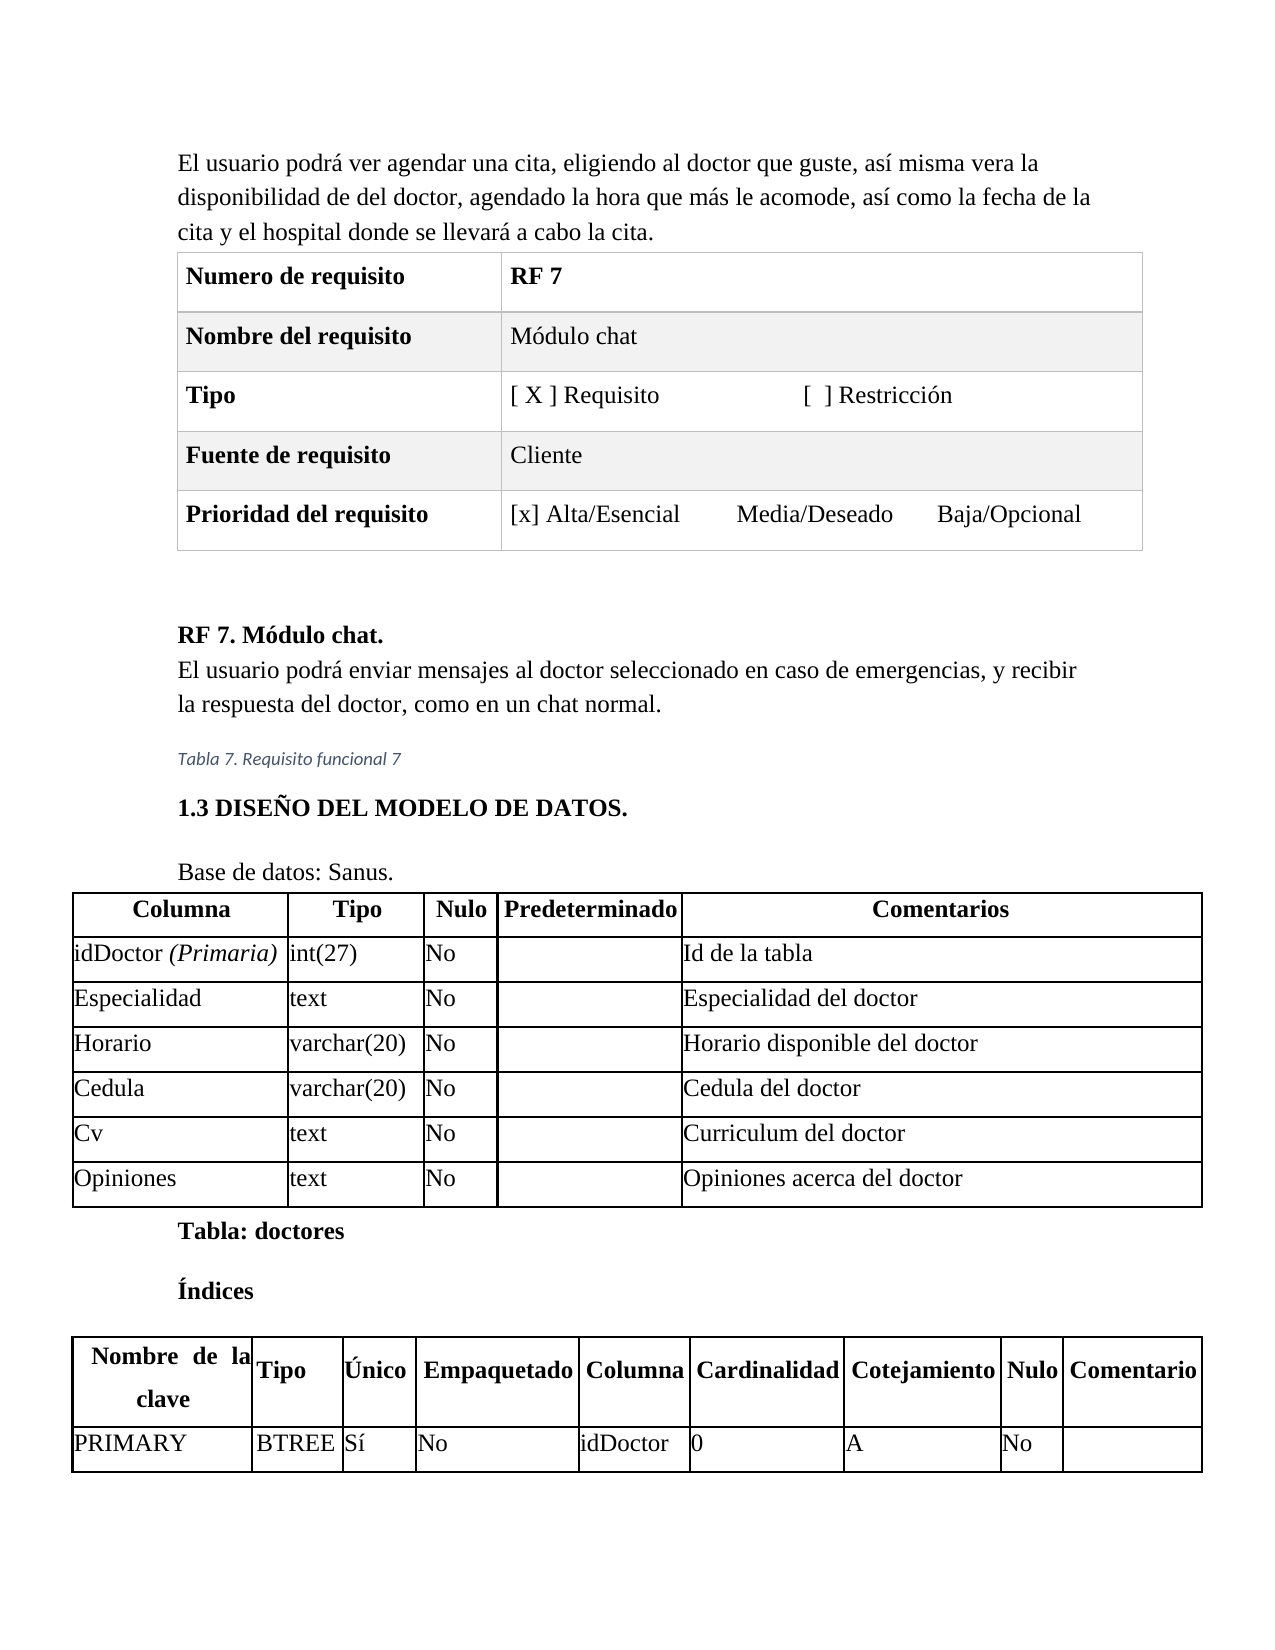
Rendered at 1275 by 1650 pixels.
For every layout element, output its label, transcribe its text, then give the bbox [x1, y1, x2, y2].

table_cell 0 [691, 1428, 843, 1471]
table_cell varchar(20) [289, 1073, 423, 1116]
table_cell [499, 938, 681, 981]
text RF 7. Módulo chat. [177, 620, 1098, 649]
table_cell [ X ] Requisito [ ] Restricción [502, 372, 1142, 431]
table_cell Prioridad del requisito [178, 491, 501, 550]
table_cell [1064, 1428, 1201, 1471]
table_cell No [425, 1073, 496, 1116]
table_cell idDoctor (Primaria) [74, 938, 287, 981]
table_cell Tipo [178, 372, 501, 431]
table_cell No [425, 1028, 496, 1071]
table_cell varchar(20) [289, 1028, 423, 1071]
table_cell No [425, 938, 496, 981]
table_cell [499, 1163, 681, 1206]
table_cell A [845, 1428, 1000, 1471]
table_cell [x] Alta/Esencial Media/Deseado Baja/Opcional [502, 491, 1142, 550]
table_header Comentarios [683, 894, 1201, 936]
table_header Columna [74, 894, 287, 936]
table_cell Módulo chat [502, 313, 1142, 371]
table_cell BTREE [253, 1428, 342, 1471]
table_cell No [1002, 1428, 1062, 1471]
table_header Único [344, 1338, 415, 1426]
table_header Nulo [1002, 1338, 1062, 1426]
table_cell Cedula [74, 1073, 287, 1116]
table_cell No [425, 1163, 496, 1206]
table_header Comentario [1064, 1338, 1201, 1426]
table_cell int(27) [289, 938, 423, 981]
table_cell Especialidad del doctor [683, 983, 1201, 1026]
table_cell No [425, 1118, 496, 1161]
table_cell Fuente de requisito [178, 432, 501, 490]
table_cell text [289, 983, 423, 1026]
table_cell PRIMARY [74, 1428, 251, 1471]
table_header Nulo [425, 894, 496, 936]
table_cell Opiniones acerca del doctor [683, 1163, 1201, 1206]
table_cell Sí [344, 1428, 415, 1471]
table_cell Curriculum del doctor [683, 1118, 1201, 1161]
table_header Tipo [289, 894, 423, 936]
table_cell text [289, 1118, 423, 1161]
table_cell Horario [74, 1028, 287, 1071]
text Índices [177, 1276, 1098, 1304]
table_cell No [417, 1428, 578, 1471]
table_cell [499, 1028, 681, 1071]
table_cell Especialidad [74, 983, 287, 1026]
table_header Cardinalidad [691, 1338, 843, 1426]
text Tabla 7. Requisito funcional 7 [177, 747, 403, 770]
table_cell idDoctor [580, 1428, 689, 1471]
text Base de datos: Sanus. [177, 857, 1098, 886]
table_cell Cedula del doctor [683, 1073, 1201, 1116]
subtitle 1.3 DISEÑO DEL MODELO DE DATOS. [177, 793, 1098, 822]
table_header Numero de requisito [178, 253, 501, 311]
table_cell [499, 1073, 681, 1116]
table_cell No [425, 983, 496, 1026]
table_header Columna [580, 1338, 689, 1426]
text Tabla: doctores [177, 1216, 1098, 1245]
table_cell text [289, 1163, 423, 1206]
table_cell Horario disponible del doctor [683, 1028, 1201, 1071]
table_cell Nombre del requisito [178, 313, 501, 371]
table_header Cotejamiento [845, 1338, 1000, 1426]
table_header Tipo [253, 1338, 342, 1426]
table_cell [499, 983, 681, 1026]
table_header RF 7 [502, 253, 1142, 311]
text El usuario podrá enviar mensajes al doctor seleccionado en caso de emergencias, y recibir la respuesta del doctor, como en un chat normal. [177, 655, 1098, 718]
table_cell Id de la tabla [683, 938, 1201, 981]
table_header Empaquetado [417, 1338, 578, 1426]
table_cell [499, 1118, 681, 1161]
table_header Predeterminado [499, 894, 681, 936]
table_cell Cv [74, 1118, 287, 1161]
text El usuario podrá ver agendar una cita, eligiendo al doctor que guste, así misma vera la disponibilidad de del doctor, agendado la hora que más le acomode, así como la fecha de la cita y el hospital donde se llevará a cabo la cita. [177, 148, 1098, 246]
table_cell Cliente [502, 432, 1142, 490]
table_header Nombre de la clave [74, 1338, 251, 1426]
table_cell Opiniones [74, 1163, 287, 1206]
